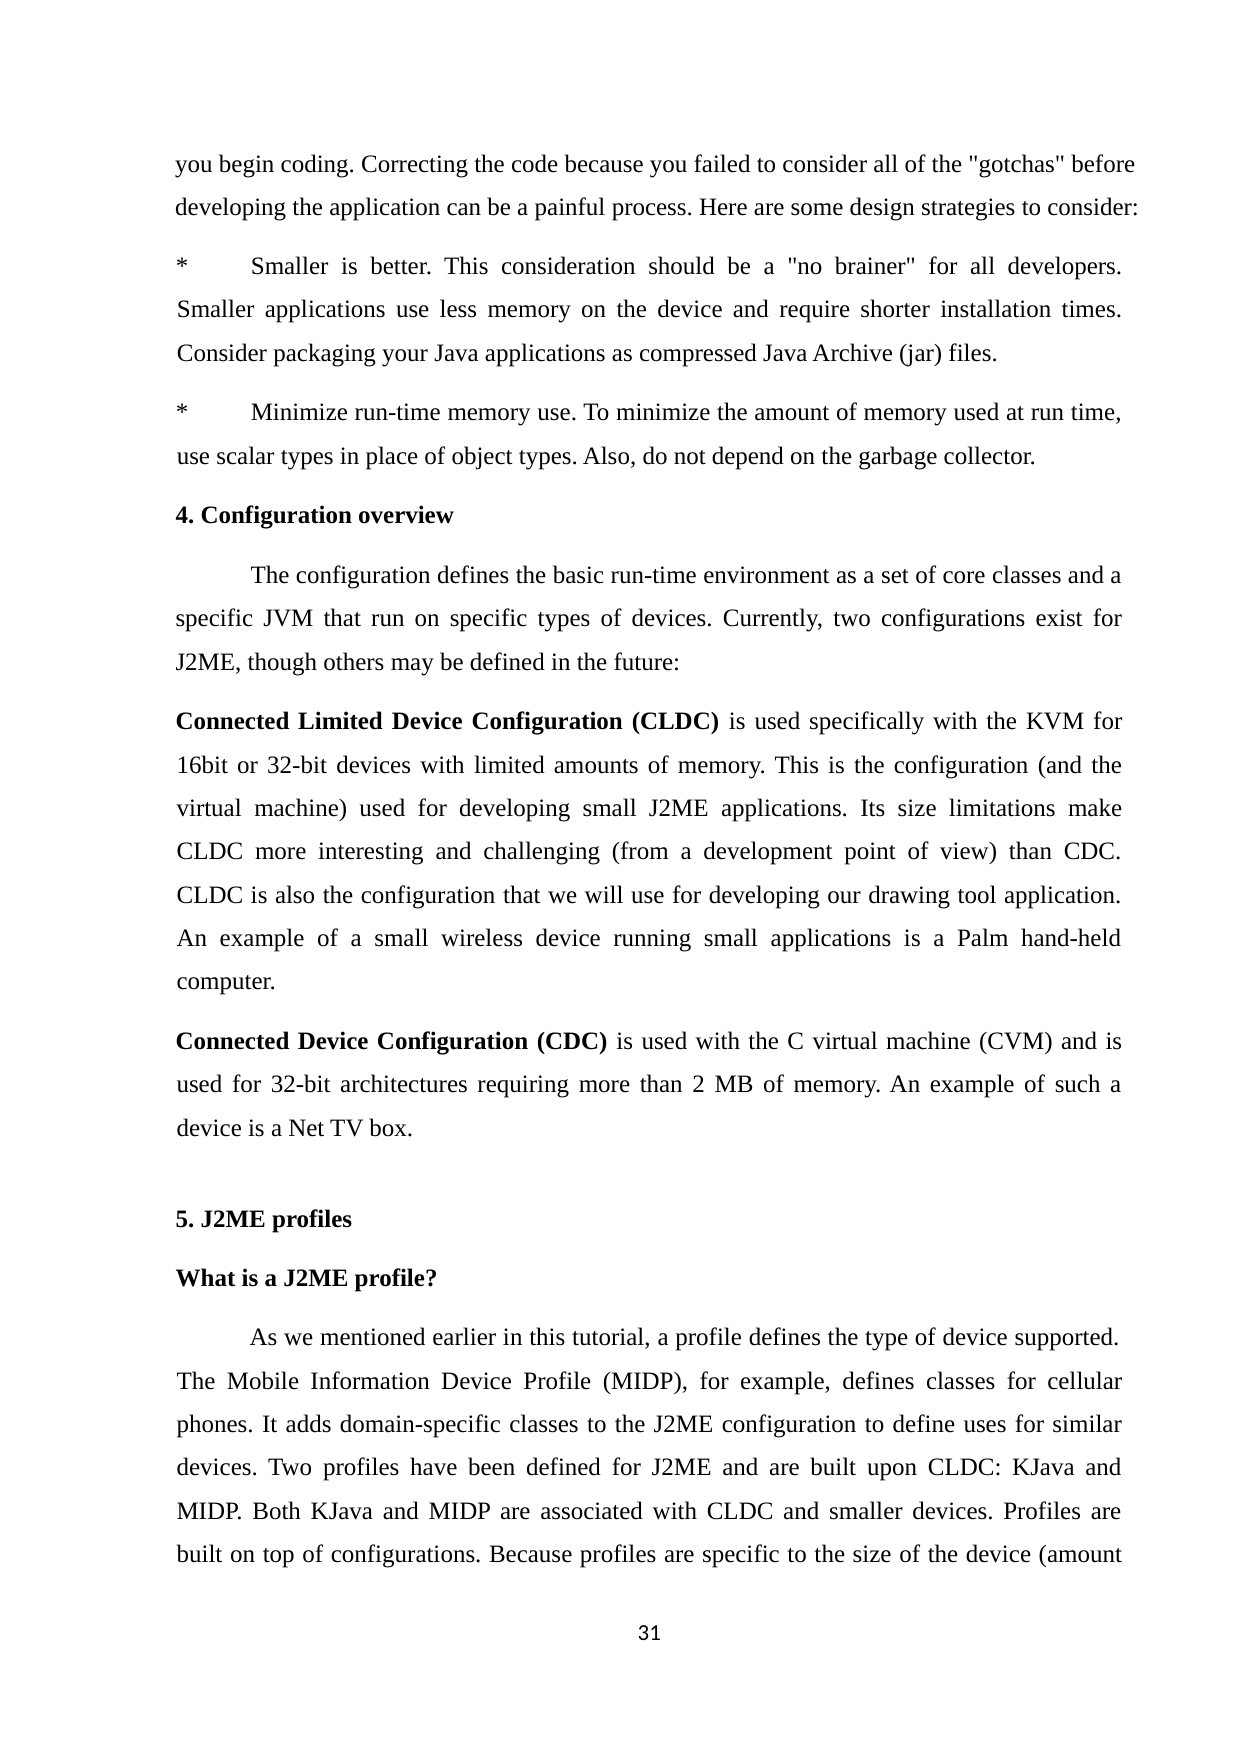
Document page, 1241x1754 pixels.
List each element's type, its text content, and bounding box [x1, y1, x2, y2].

text Connected Limited Device Configuration (CLDC) is used specifically with the KVM for 16bit or 32-bit devices with limited amounts of memory. This is the configuration (and the virtual machine) used for developing small J2ME applications. Its size limitations make CLDC more interesting and challenging (from a development point of view) than CDC. CLDC is also the configuration that we will use for developing our drawing tool application. An example of a small wireless device running small applications is a Palm hand-held computer. [175, 706, 1123, 995]
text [174, 149, 1158, 220]
text What is a J2ME profile? [175, 1263, 1158, 1292]
subtitle 4. Configuration overview [175, 501, 1158, 529]
text Connected Device Configuration (CDC) is used with the C virtual machine (CVM) and is used for 32-bit architectures requiring more than 2 MB of memory. An example of such a device is a Net TV box. [175, 1026, 1123, 1142]
list Smaller is better. This consideration should be a "no brainer" for all developers. Smaller applications use less memory on the device and require shorter installation times. Consider packaging your Java applications as compressed Java Archive (jar) files. [176, 251, 1123, 366]
list Minimize run-time memory use. To minimize the amount of memory used at run time, use scalar types in place of object types. Also, do not depend on the garbage collector. [176, 397, 1123, 469]
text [175, 1322, 1123, 1568]
text The configuration defines the basic run-time environment as a set of core classes and a specific JVM that run on specific types of devices. Currently, two configurations exist for J2ME, though others may be defined in the future: [175, 560, 1123, 675]
subtitle 5. J2ME profiles [175, 1204, 1158, 1232]
